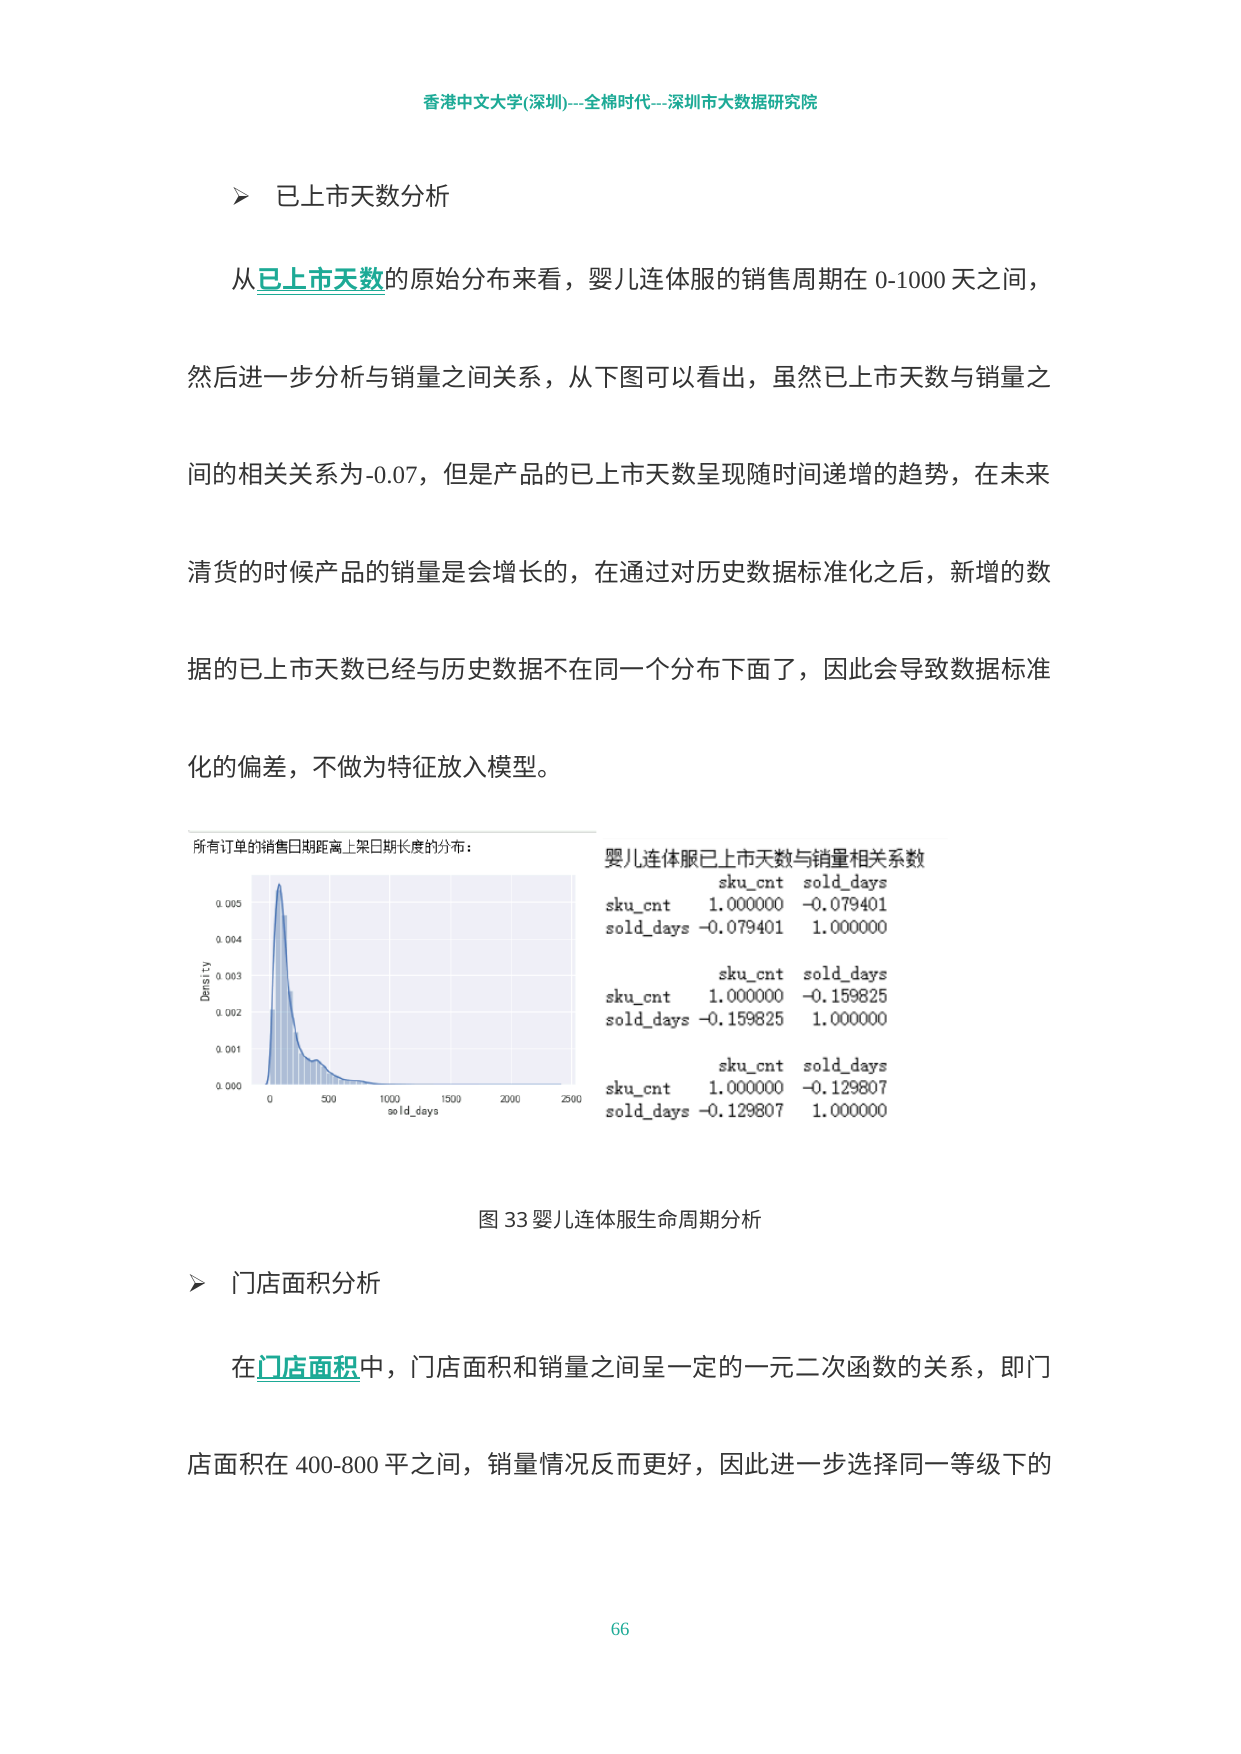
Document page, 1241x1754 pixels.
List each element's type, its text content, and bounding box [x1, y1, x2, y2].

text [187, 1333, 1053, 1495]
picture [187, 830, 597, 1127]
text 图 33 婴儿连体服生命周期分析 [187, 1202, 1053, 1234]
list 门店面积分析 [187, 1249, 1053, 1314]
list 从已上市天数的原始分布来看，婴儿连体服的销售周期在0-1000天之间，然后进一步分析与销量之间关系，从下图可以看出，虽然已上市天数与销量之间的相关关系为-0.07，但是产品的已上市天数呈现随时间递增的趋势，在未来清货的时候产品的销量是会增长的，在通过对历史数据标准化之后，新增的数据的已上市天数已经与历史数据不在同一个分布下面了，因此会导致数据标准化的偏差，不做为特征放入模型。 [187, 245, 1053, 798]
list 已上市天数分析 [231, 162, 1053, 227]
picture [602, 838, 948, 1127]
